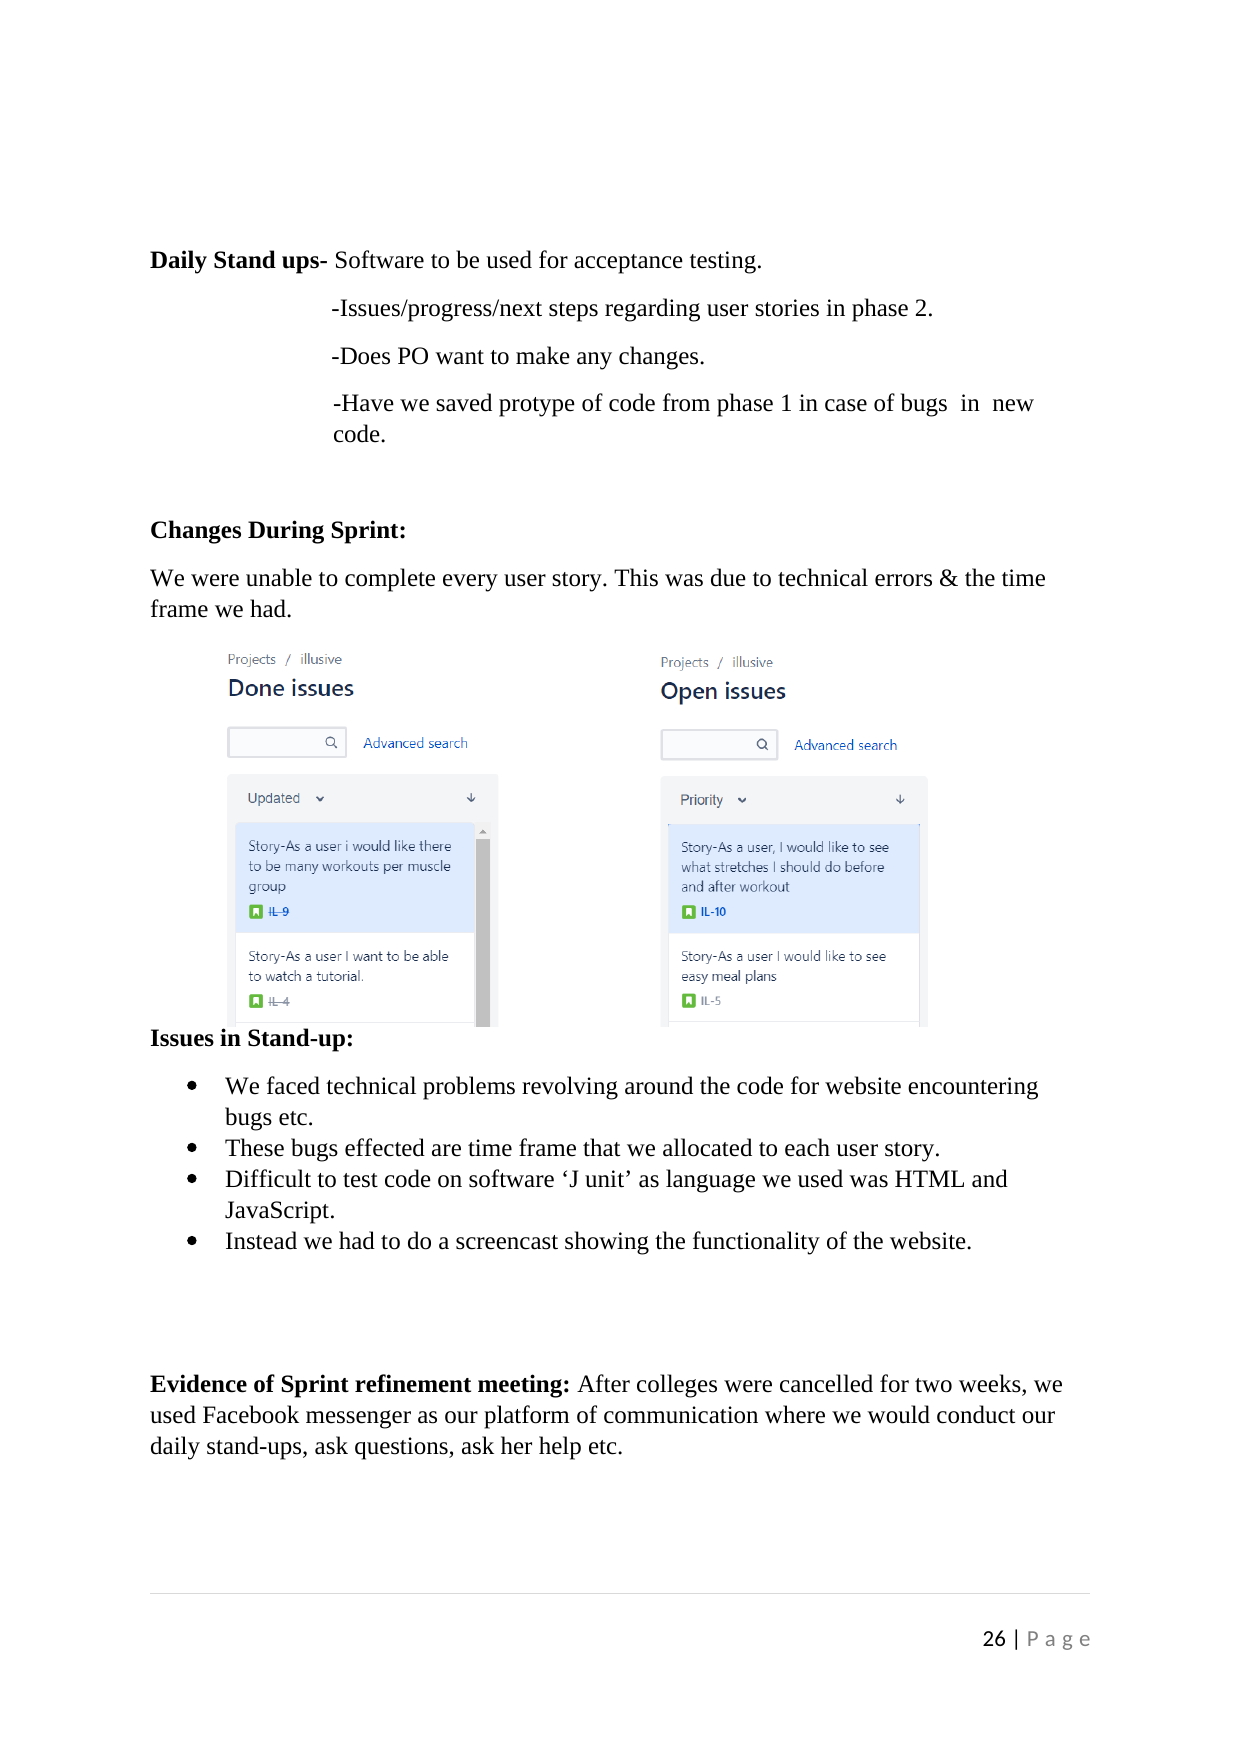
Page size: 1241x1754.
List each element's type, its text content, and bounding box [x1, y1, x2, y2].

text Evidence of Sprint refinement meeting: After colleges were cancelled for two weeks, we used Facebook messenger as our platform of communication where we would conduct our daily stand-ups, ask questions, ask her help etc. [150, 1369, 1090, 1460]
text -Does PO want to make any changes. [150, 341, 1090, 369]
text Daily Stand ups- Software to be used for acceptance testing. [150, 245, 1090, 274]
text -Have we saved protype of code from phase 1 in case of bugs in new code. [333, 388, 1090, 448]
list These bugs effected are time frame that we allocated to each user story. [187, 1133, 1090, 1162]
picture [653, 645, 933, 1023]
text We were unable to complete every user story. This was due to technical errors & the time frame we had. [150, 563, 1090, 622]
text Changes During Sprint: [150, 515, 1090, 544]
list Instead we had to do a screencast showing the functionality of the website. [187, 1226, 1090, 1255]
picture [211, 643, 499, 1023]
text Issues in Stand-up: [150, 1023, 1090, 1052]
list We faced technical problems revolving around the code for website encountering bugs etc. [187, 1071, 1090, 1131]
list Difficult to test code on software ‘J unit’ as language we used was HTML and JavaScript. [187, 1164, 1090, 1224]
text -Issues/progress/next steps regarding user stories in phase 2. [150, 293, 1090, 322]
